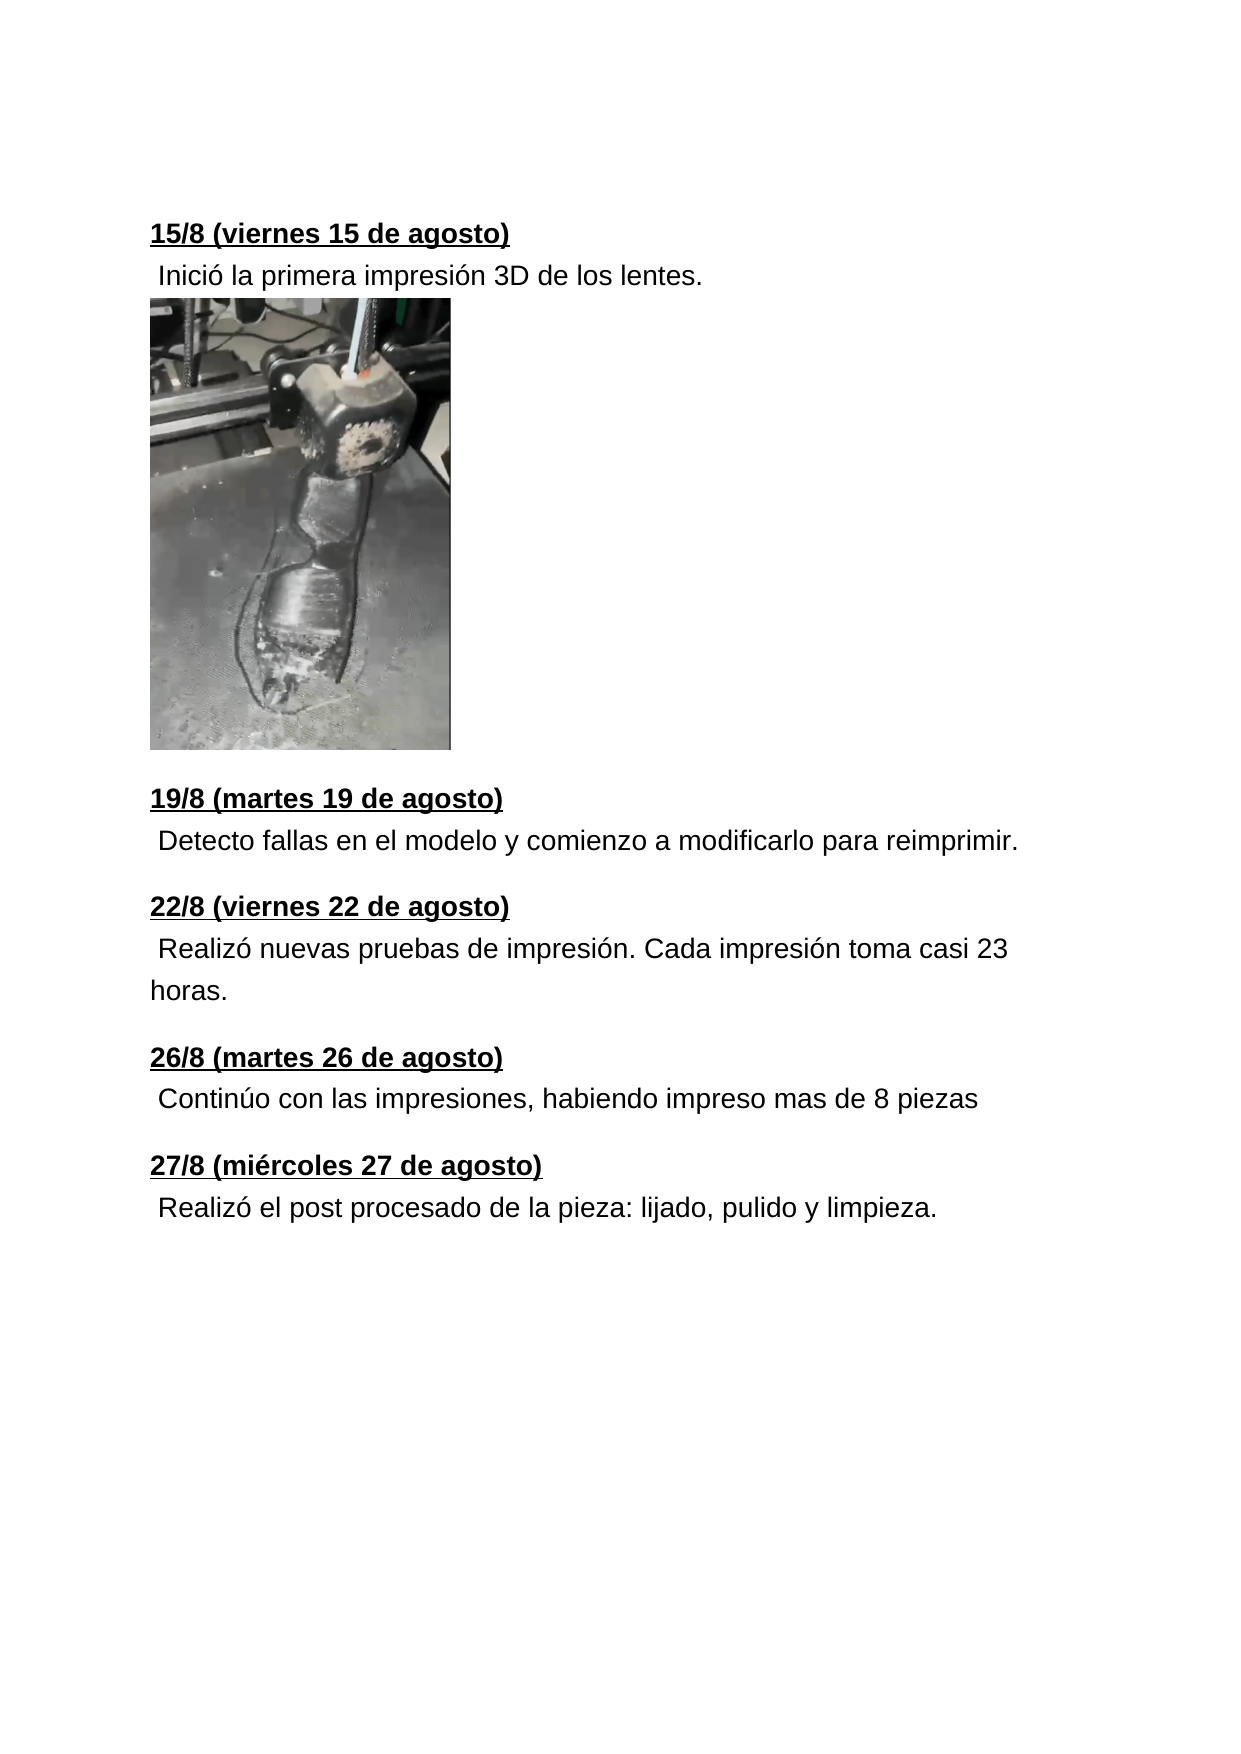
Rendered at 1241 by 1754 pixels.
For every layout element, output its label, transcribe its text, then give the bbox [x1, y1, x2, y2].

picture [150, 298, 451, 750]
text 19/8 (martes 19 de agosto) Detecto fallas en el modelo y comienzo a modificarlo para reimprimir. [150, 782, 1090, 856]
text 22/8 (viernes 22 de agosto) Realizó nuevas pruebas de impresión. Cada impresión toma casi 23 horas. [150, 890, 1090, 1006]
text 27/8 (miércoles 27 de agosto) Realizó el post procesado de la pieza: lijado, pulido y limpieza. [150, 1149, 1090, 1223]
text 26/8 (martes 26 de agosto) Continúo con las impresiones, habiendo impreso mas de 8 piezas [150, 1041, 1090, 1115]
